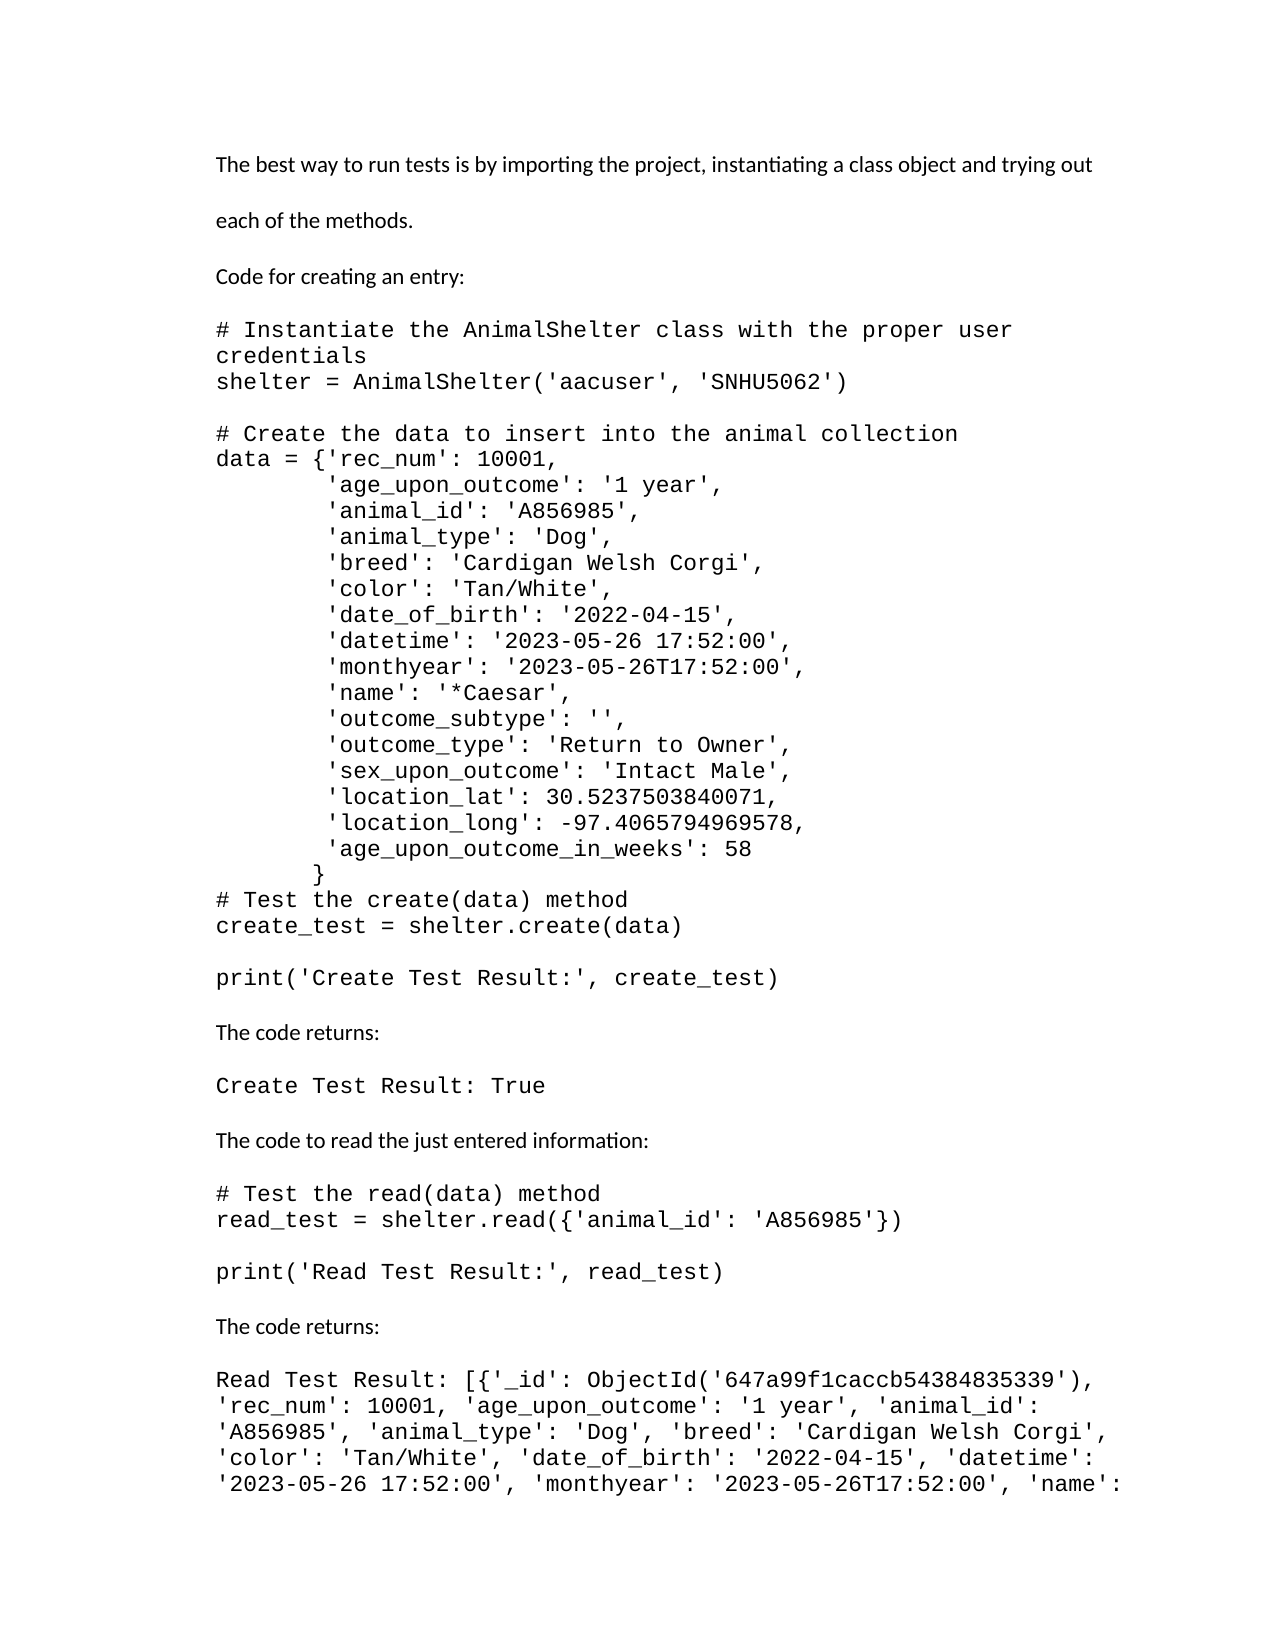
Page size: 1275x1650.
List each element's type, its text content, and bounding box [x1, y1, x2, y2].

text The code returns: [216, 1312, 1125, 1340]
text 'breed': 'Cardigan Welsh Corgi', [216, 552, 1125, 577]
text # Test the create(data) method [216, 889, 1125, 915]
text } [216, 863, 1125, 889]
text Code for creating an entry: [216, 262, 1125, 290]
text 'datetime': '2023-05-26 17:52:00', [216, 629, 1125, 655]
text # Instantiate the AnimalShelter class with the proper user credentials [216, 318, 1125, 370]
text 'name': '*Caesar', [216, 681, 1125, 707]
text 'sex_upon_outcome': 'Intact Male', [216, 759, 1125, 785]
text # Create the data to insert into the animal collection [216, 422, 1125, 448]
text The best way to run tests is by importing the project, instantiating a class object and trying out each of the methods. [216, 150, 1125, 234]
text 'age_upon_outcome': '1 year', [216, 474, 1125, 500]
text 'outcome_subtype': '', [216, 707, 1125, 733]
text print('Read Test Result:', read_test) [216, 1260, 1125, 1286]
text Create Test Result: True [216, 1074, 1125, 1100]
text 'location_lat': 30.5237503840071, [216, 785, 1125, 811]
text 'animal_type': 'Dog', [216, 526, 1125, 552]
text data = {'rec_num': 10001, [216, 448, 1125, 474]
text read_test = shelter.read({'animal_id': 'A856985'}) [216, 1208, 1125, 1234]
text The code returns: [216, 1018, 1125, 1046]
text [216, 1368, 1125, 1498]
text shelter = AnimalShelter('aacuser', 'SNHU5062') [216, 370, 1125, 396]
text print('Create Test Result:', create_test) [216, 967, 1125, 992]
text create_test = shelter.create(data) [216, 915, 1125, 941]
text The code to read the just entered information: [216, 1126, 1125, 1154]
text 'date_of_birth': '2022-04-15', [216, 603, 1125, 629]
text 'outcome_type': 'Return to Owner', [216, 733, 1125, 759]
text 'location_long': -97.4065794969578, [216, 811, 1125, 837]
text 'animal_id': 'A856985', [216, 500, 1125, 526]
text 'color': 'Tan/White', [216, 577, 1125, 603]
text 'monthyear': '2023-05-26T17:52:00', [216, 655, 1125, 681]
text # Test the read(data) method [216, 1182, 1125, 1208]
text 'age_upon_outcome_in_weeks': 58 [216, 837, 1125, 863]
